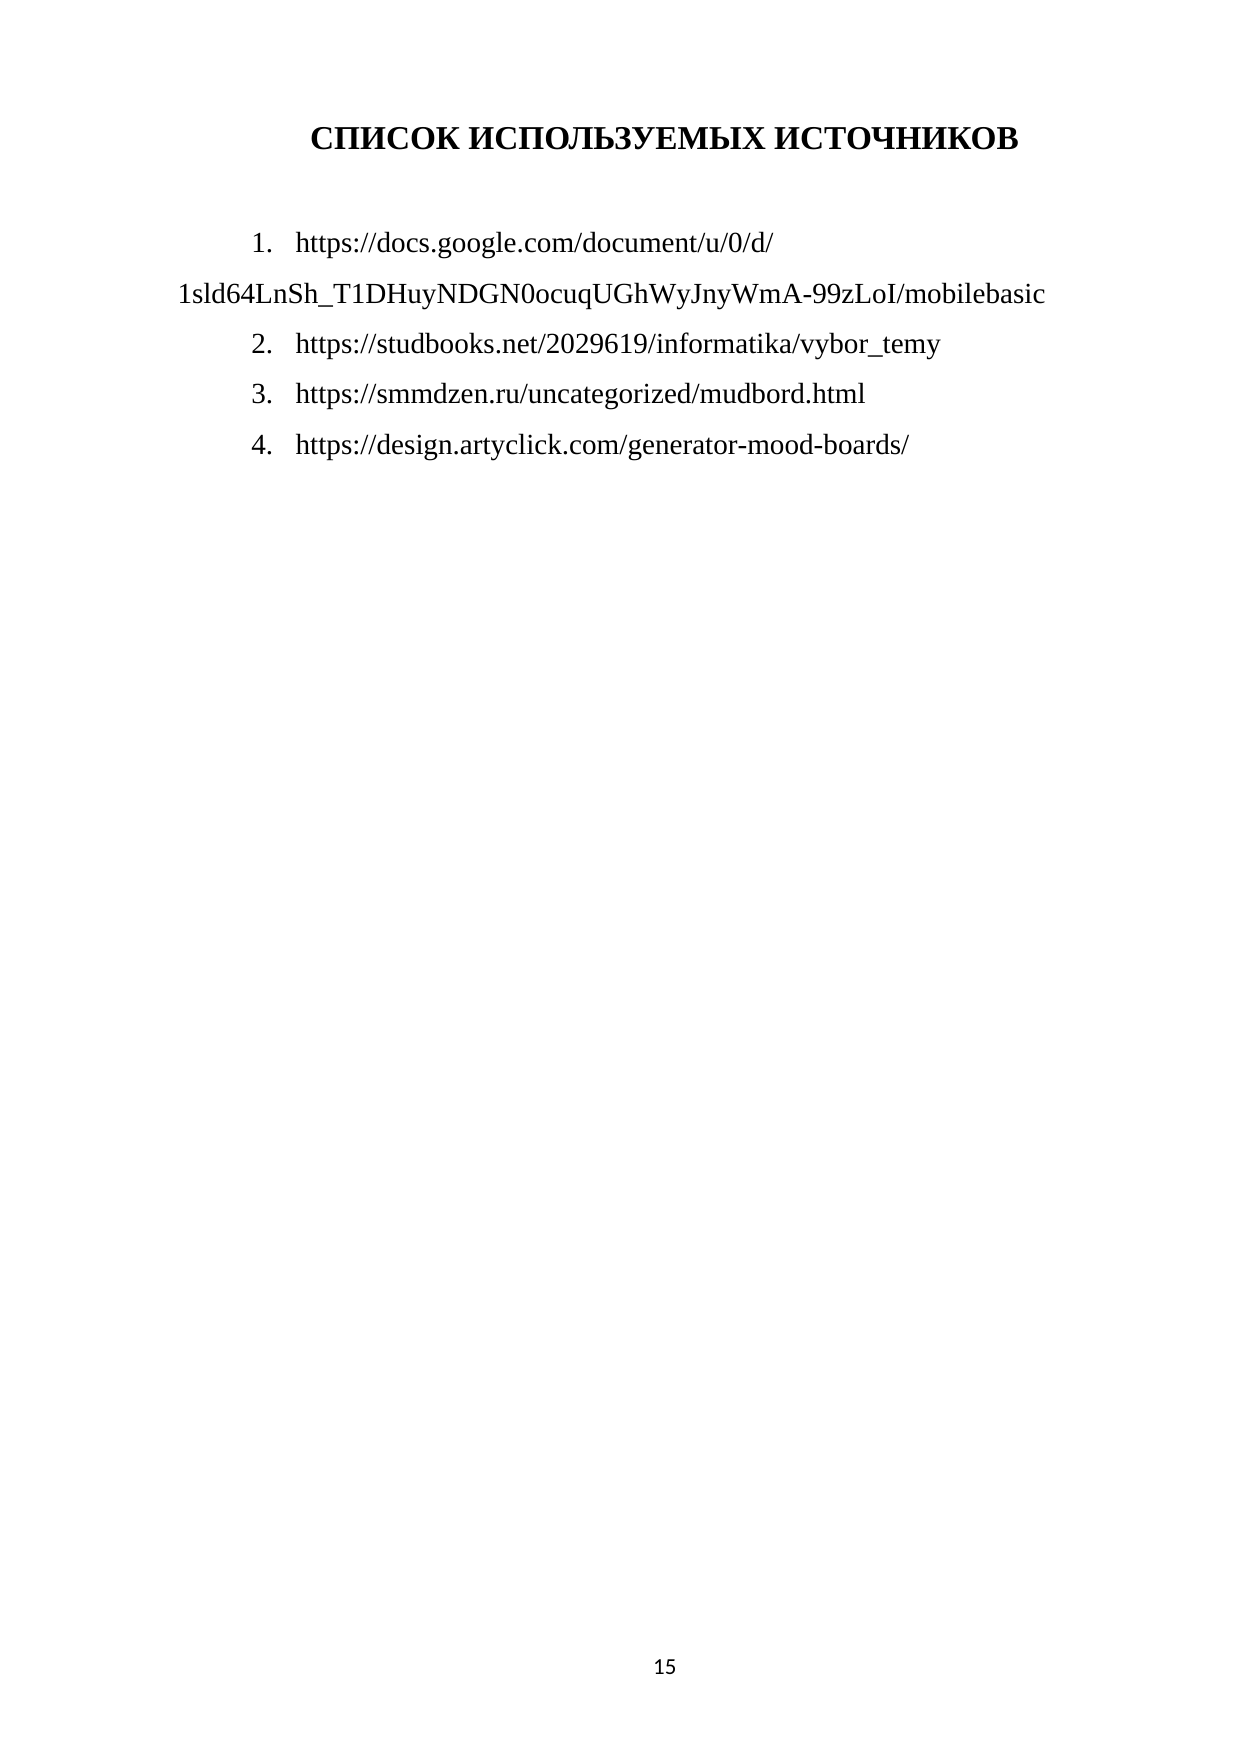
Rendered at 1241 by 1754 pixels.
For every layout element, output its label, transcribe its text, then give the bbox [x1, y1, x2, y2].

subtitle СПИСОК ИСПОЛЬЗУЕМЫХ ИСТОЧНИКОВ [177, 118, 1152, 156]
list https://smmdzen.ru/uncategorized/mudbord.html [177, 377, 1152, 410]
list https://design.artyclick.com/generator-mood-boards/ [177, 427, 1152, 460]
list https://docs.google.com/document/u/0/d/1sld64LnSh_T1DHuyNDGN0ocuqUGhWyJnyWmA-99zLoI/mobilebasic [177, 226, 1152, 309]
list https://studbooks.net/2029619/informatika/vybor_temy [177, 326, 1152, 360]
